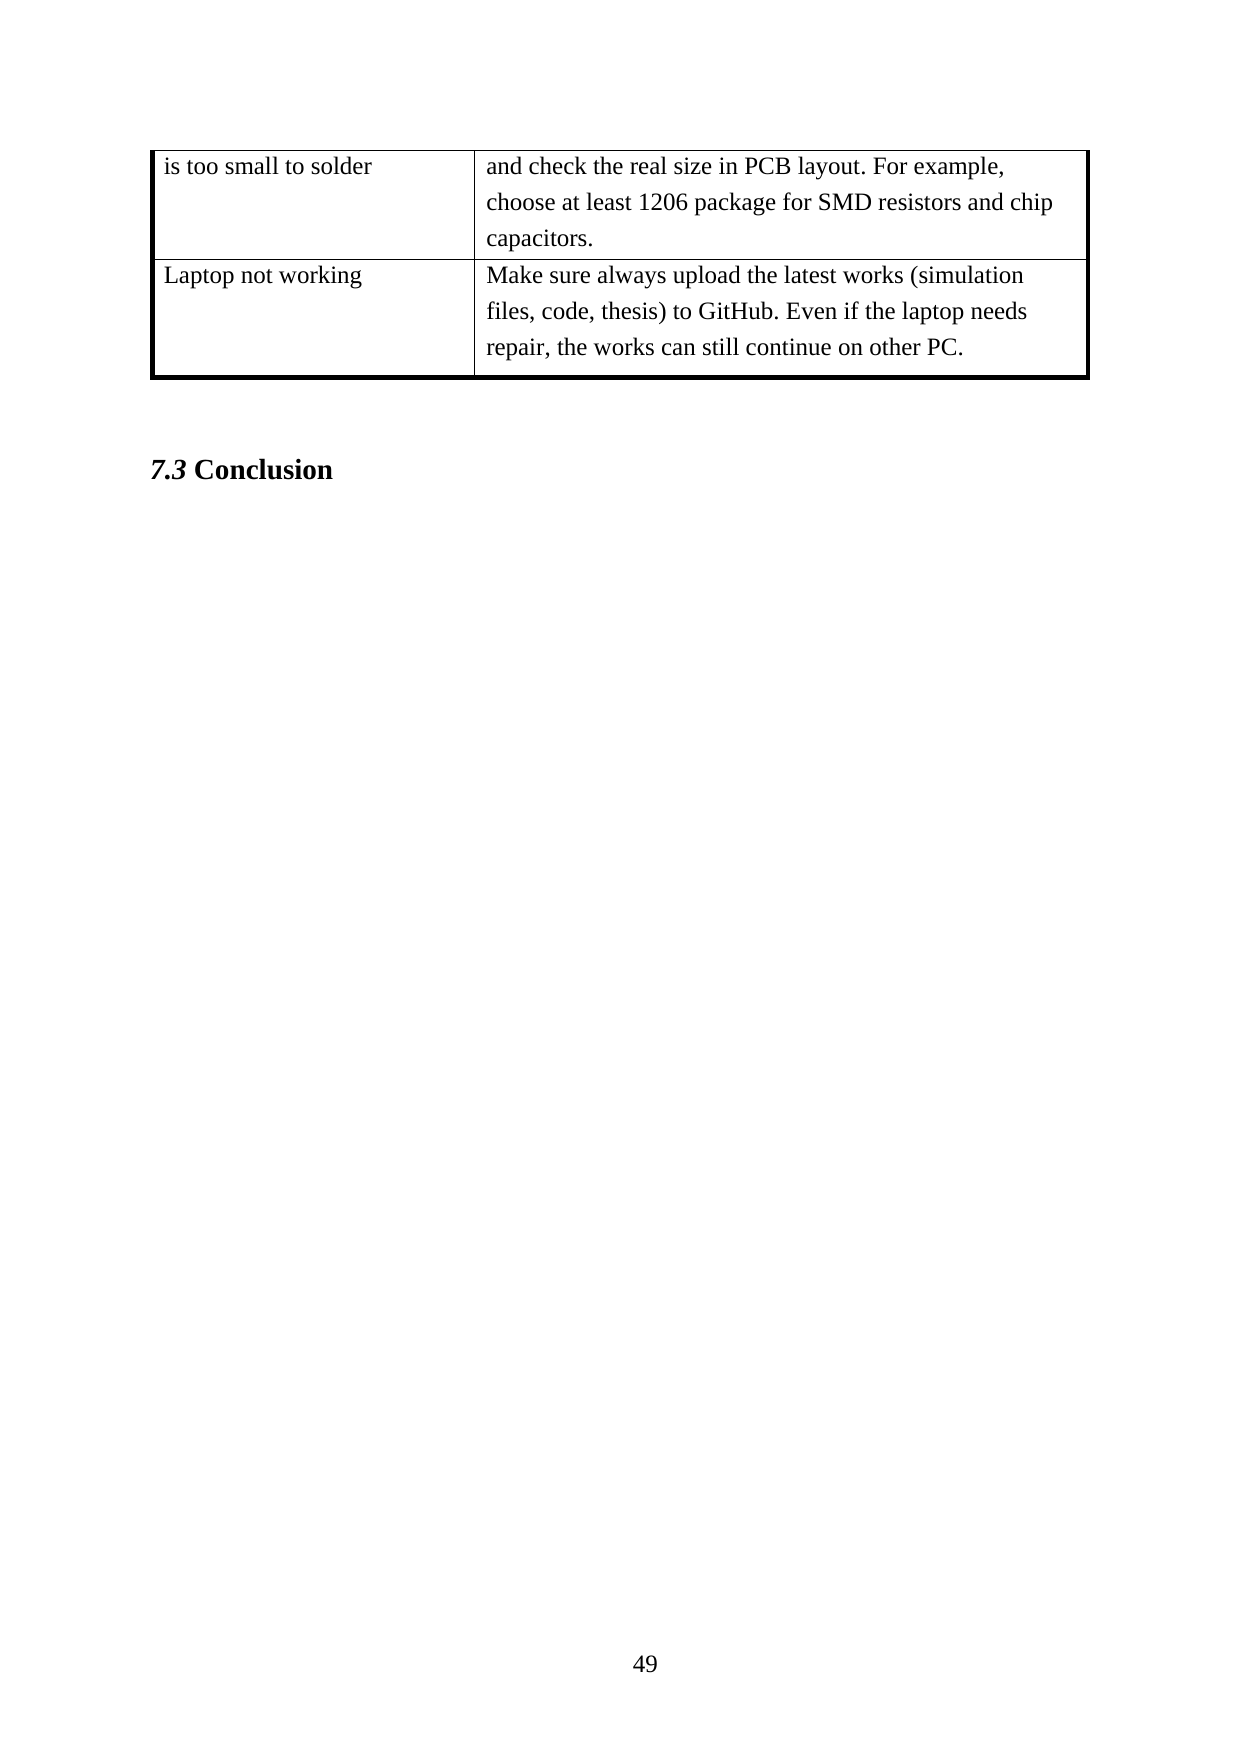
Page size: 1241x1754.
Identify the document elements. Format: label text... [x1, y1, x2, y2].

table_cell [155, 151, 474, 259]
text 7.3 Conclusion [150, 452, 1090, 486]
table_cell Laptop not working [155, 260, 474, 375]
table_cell Make sure always upload the latest works (simulation files, code, thesis) to GitHub. Even if the laptop needs repair, the works can still continue on other PC. [475, 260, 1086, 375]
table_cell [475, 151, 1086, 259]
